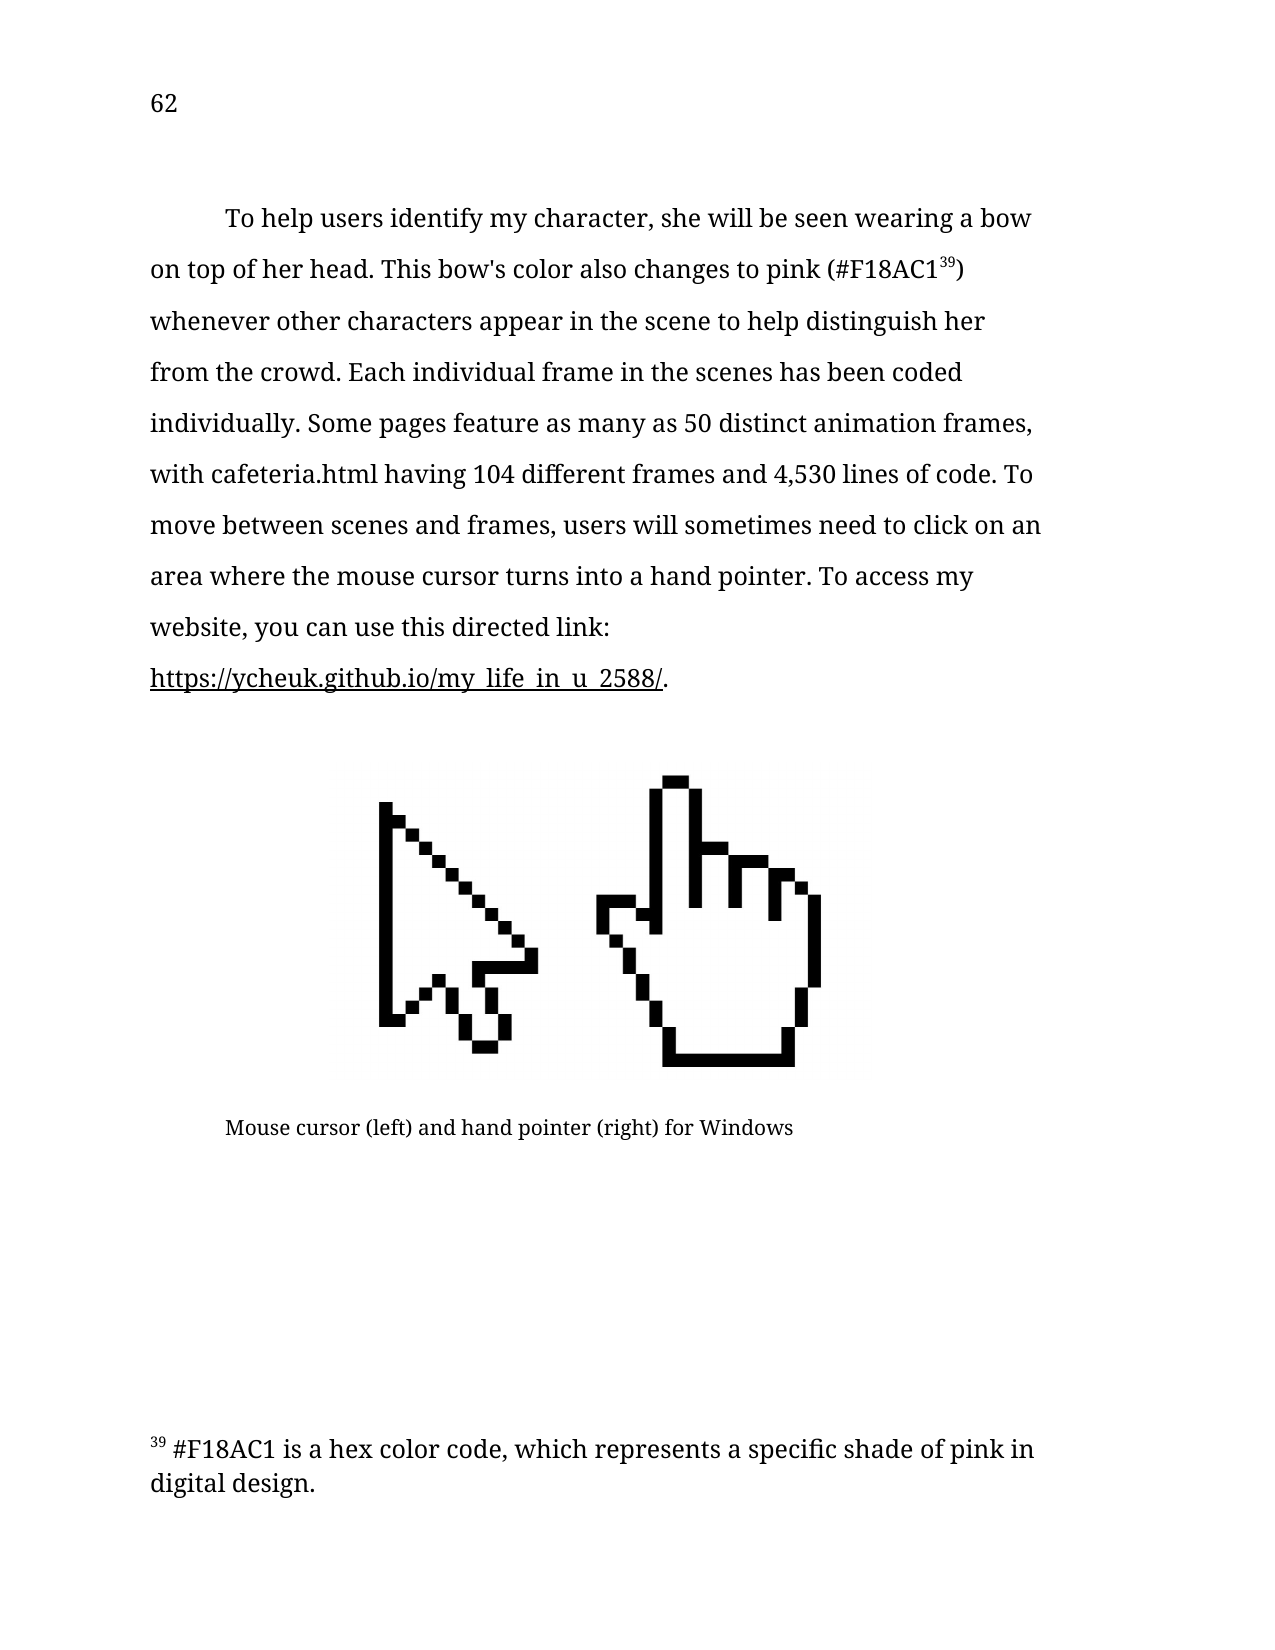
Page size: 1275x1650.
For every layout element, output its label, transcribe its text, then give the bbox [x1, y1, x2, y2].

title Mouse cursor (left) and hand pointer (right) for Windows [225, 1113, 975, 1141]
picture [328, 762, 872, 1080]
text To help users identify my character, she will be seen wearing a bow on top of her head. This bow's color also changes to pink (#F18AC1) whenever other characters appear in the scene to help distinguish her from the crowd. Each individual frame in the scenes has been coded individually. Some pages feature as many as 50 distinct animation frames, with cafeteria.html having 104 different frames and 4,530 lines of code. To move between scenes and frames, users will sometimes need to click on an area where the mouse cursor turns into a hand pointer. To access my website, you can use this directed link: https://ycheuk.github.io/my_life_in_u_2588/. [150, 201, 1050, 694]
